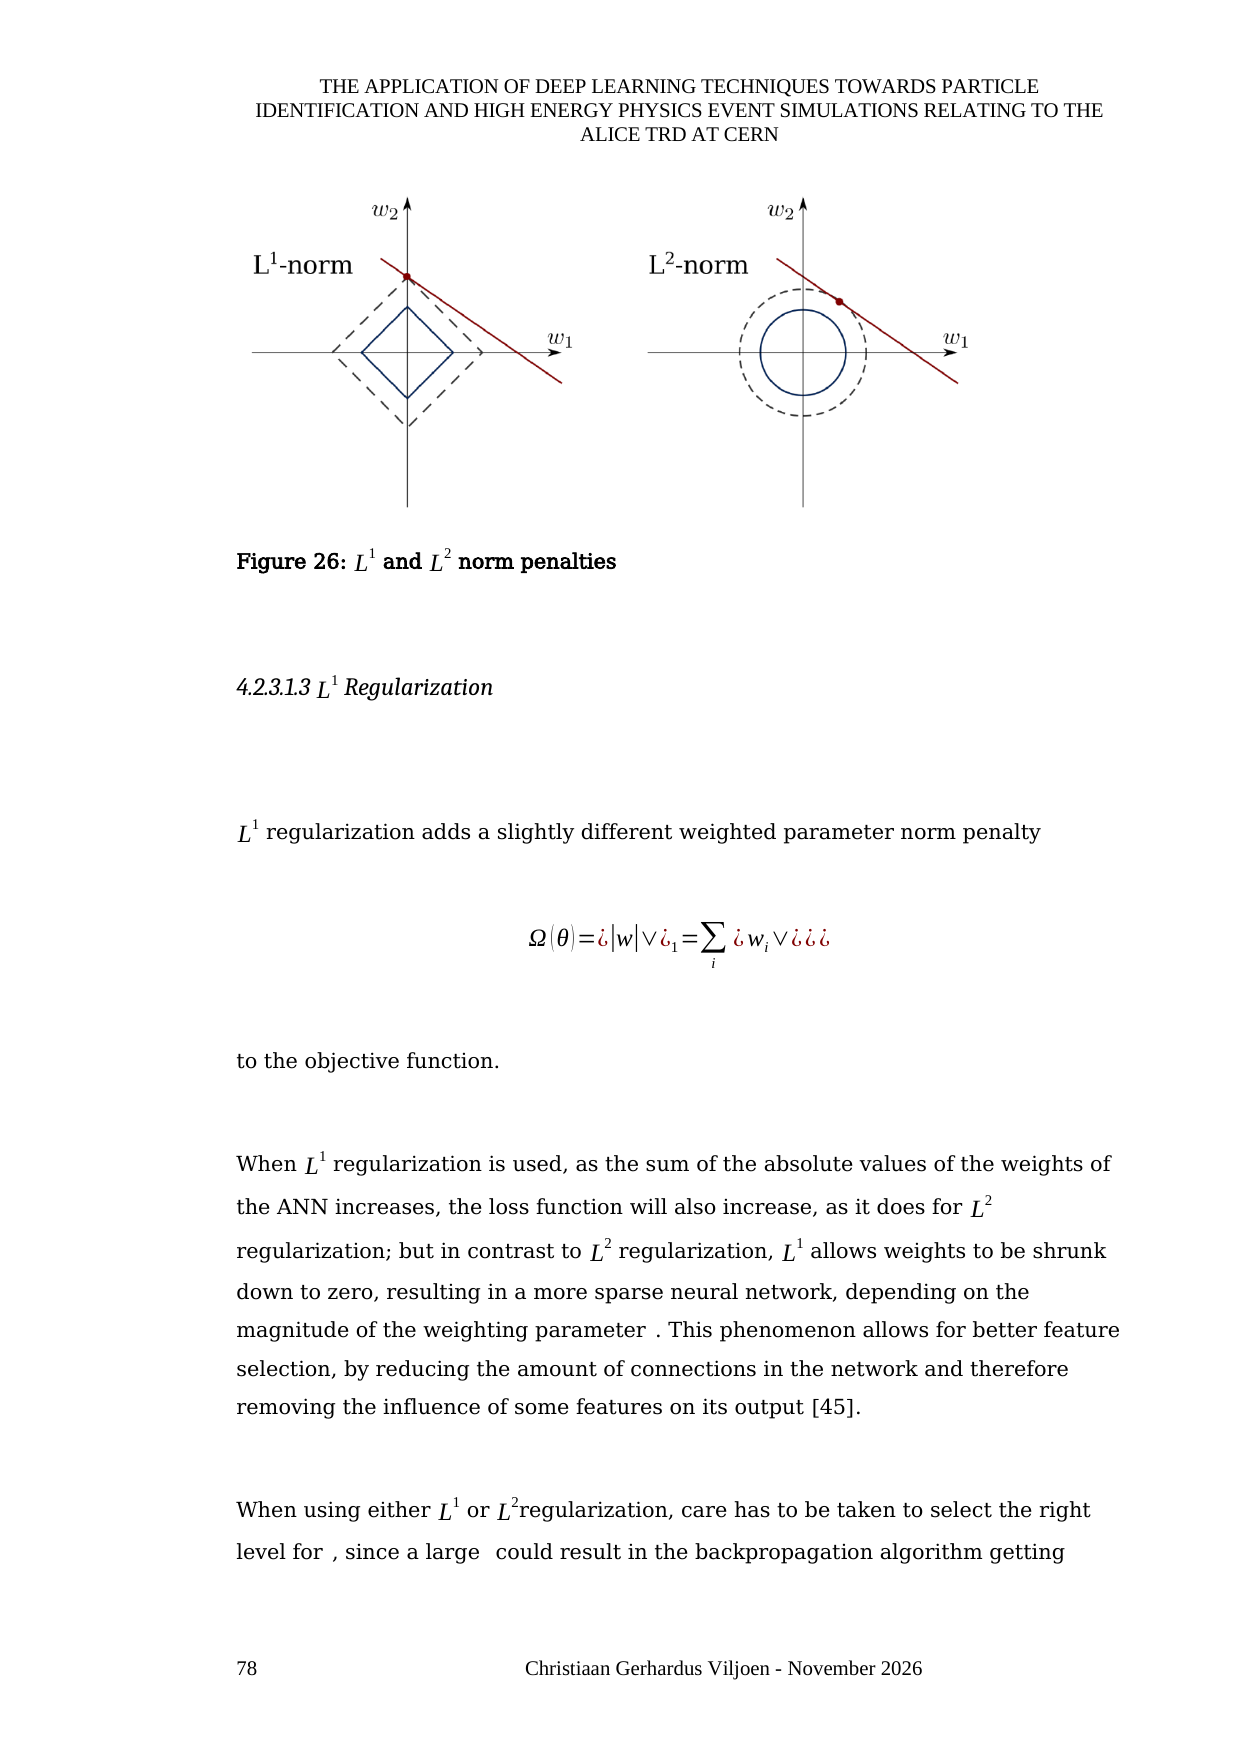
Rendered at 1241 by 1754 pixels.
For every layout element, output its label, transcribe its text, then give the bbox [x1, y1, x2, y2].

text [236, 1493, 1122, 1565]
text to the objective function. [236, 1047, 1122, 1072]
subtitle Regularization [236, 672, 1122, 703]
text Figure : and norm penalties [236, 545, 1122, 576]
picture [236, 183, 983, 520]
text regularization adds a slightly different weighted parameter norm penalty [236, 816, 1122, 847]
text When regularization is used, as the sum of the absolute values of the weights of the ANN increases, the loss function will also increase, as it does for regularization; but in contrast to regularization, allows weights to be shrunk down to zero, resulting in a more sparse neural network, depending on the magnitude of the weighting parameter . This phenomenon allows for better feature selection, by reducing the amount of connections in the network and therefore removing the influence of some features on its output . [236, 1147, 1122, 1418]
